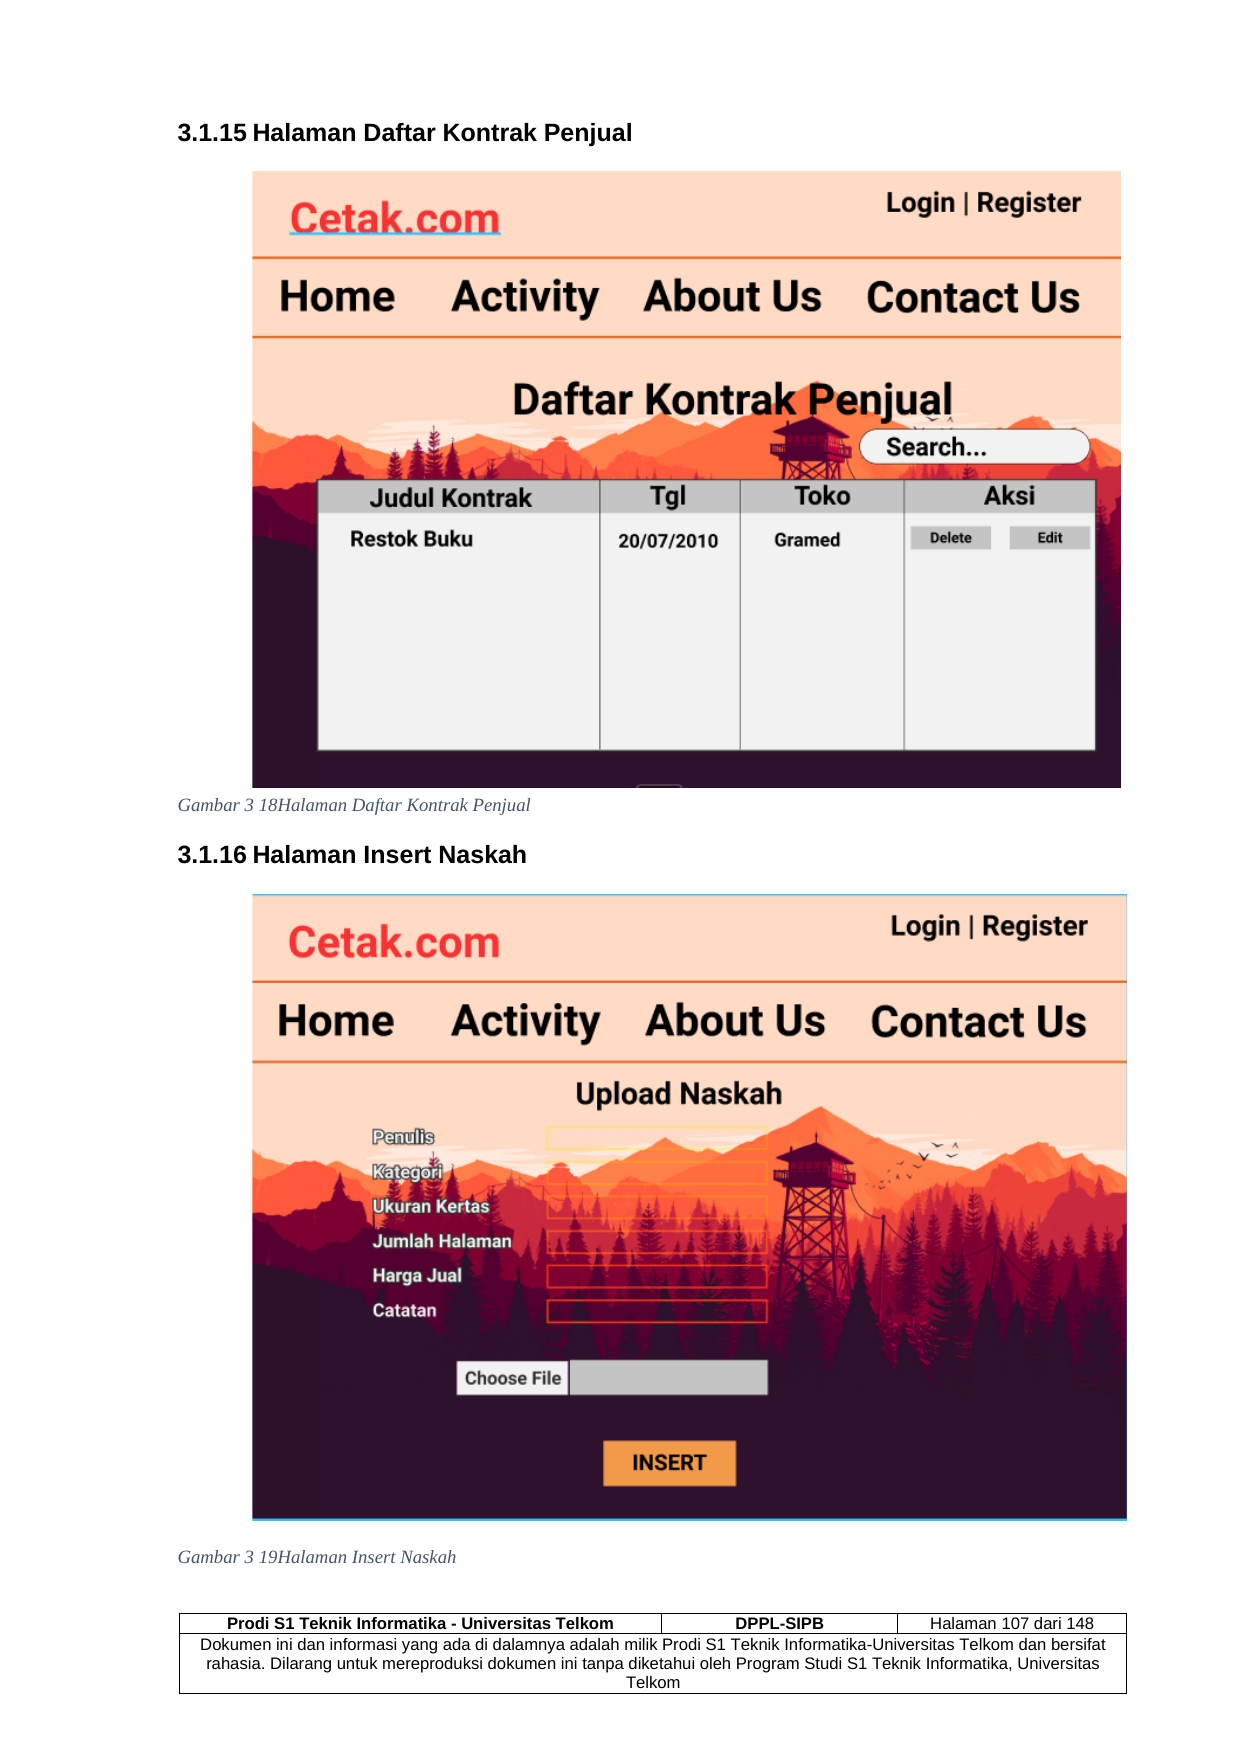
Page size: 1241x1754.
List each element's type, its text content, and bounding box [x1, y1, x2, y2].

picture [252, 171, 1121, 788]
picture [252, 894, 1128, 1521]
subtitle Halaman Daftar Kontrak Penjual [177, 118, 1122, 147]
text Gambar 3 18Halaman Daftar Kontrak Penjual [177, 794, 1122, 815]
text Gambar 3 19Halaman Insert Naskah [177, 1546, 1122, 1567]
subtitle Halaman Insert Naskah [177, 840, 1122, 869]
